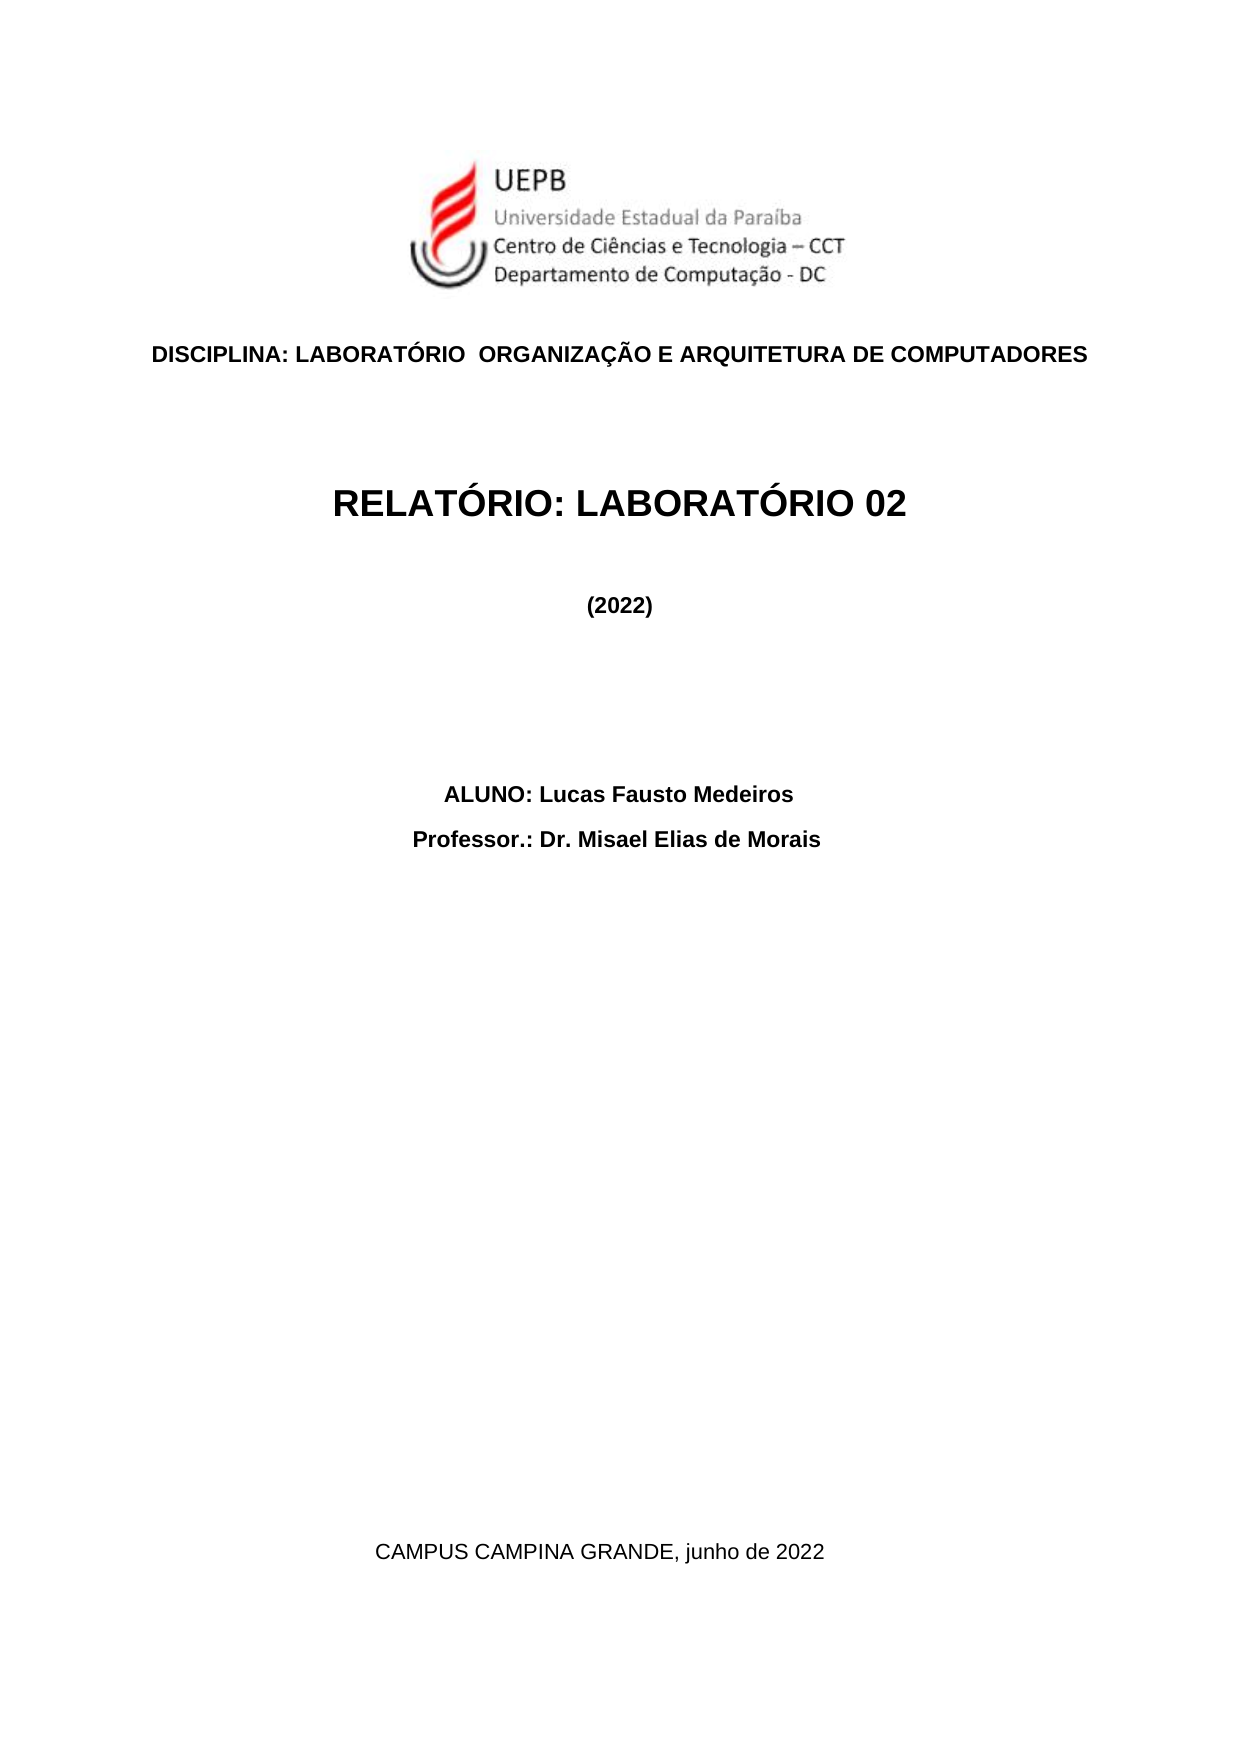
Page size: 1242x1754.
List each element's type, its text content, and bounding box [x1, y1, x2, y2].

text ALUNO: Lucas Fausto Medeiros [150, 781, 1087, 807]
text CAMPUS CAMPINA GRANDE, junho de 2022 [300, 1539, 1092, 1564]
text RELATÓRIO: LABORATÓRIO 02 [150, 481, 1089, 524]
text Professor.: Dr. Misael Elias de Morais [150, 826, 1083, 852]
picture [395, 150, 864, 299]
text (2022) [150, 592, 1089, 619]
text DISCIPLINA: LABORATÓRIO ORGANIZAÇÃO E ARQUITETURA DE COMPUTADORES [150, 341, 1089, 367]
